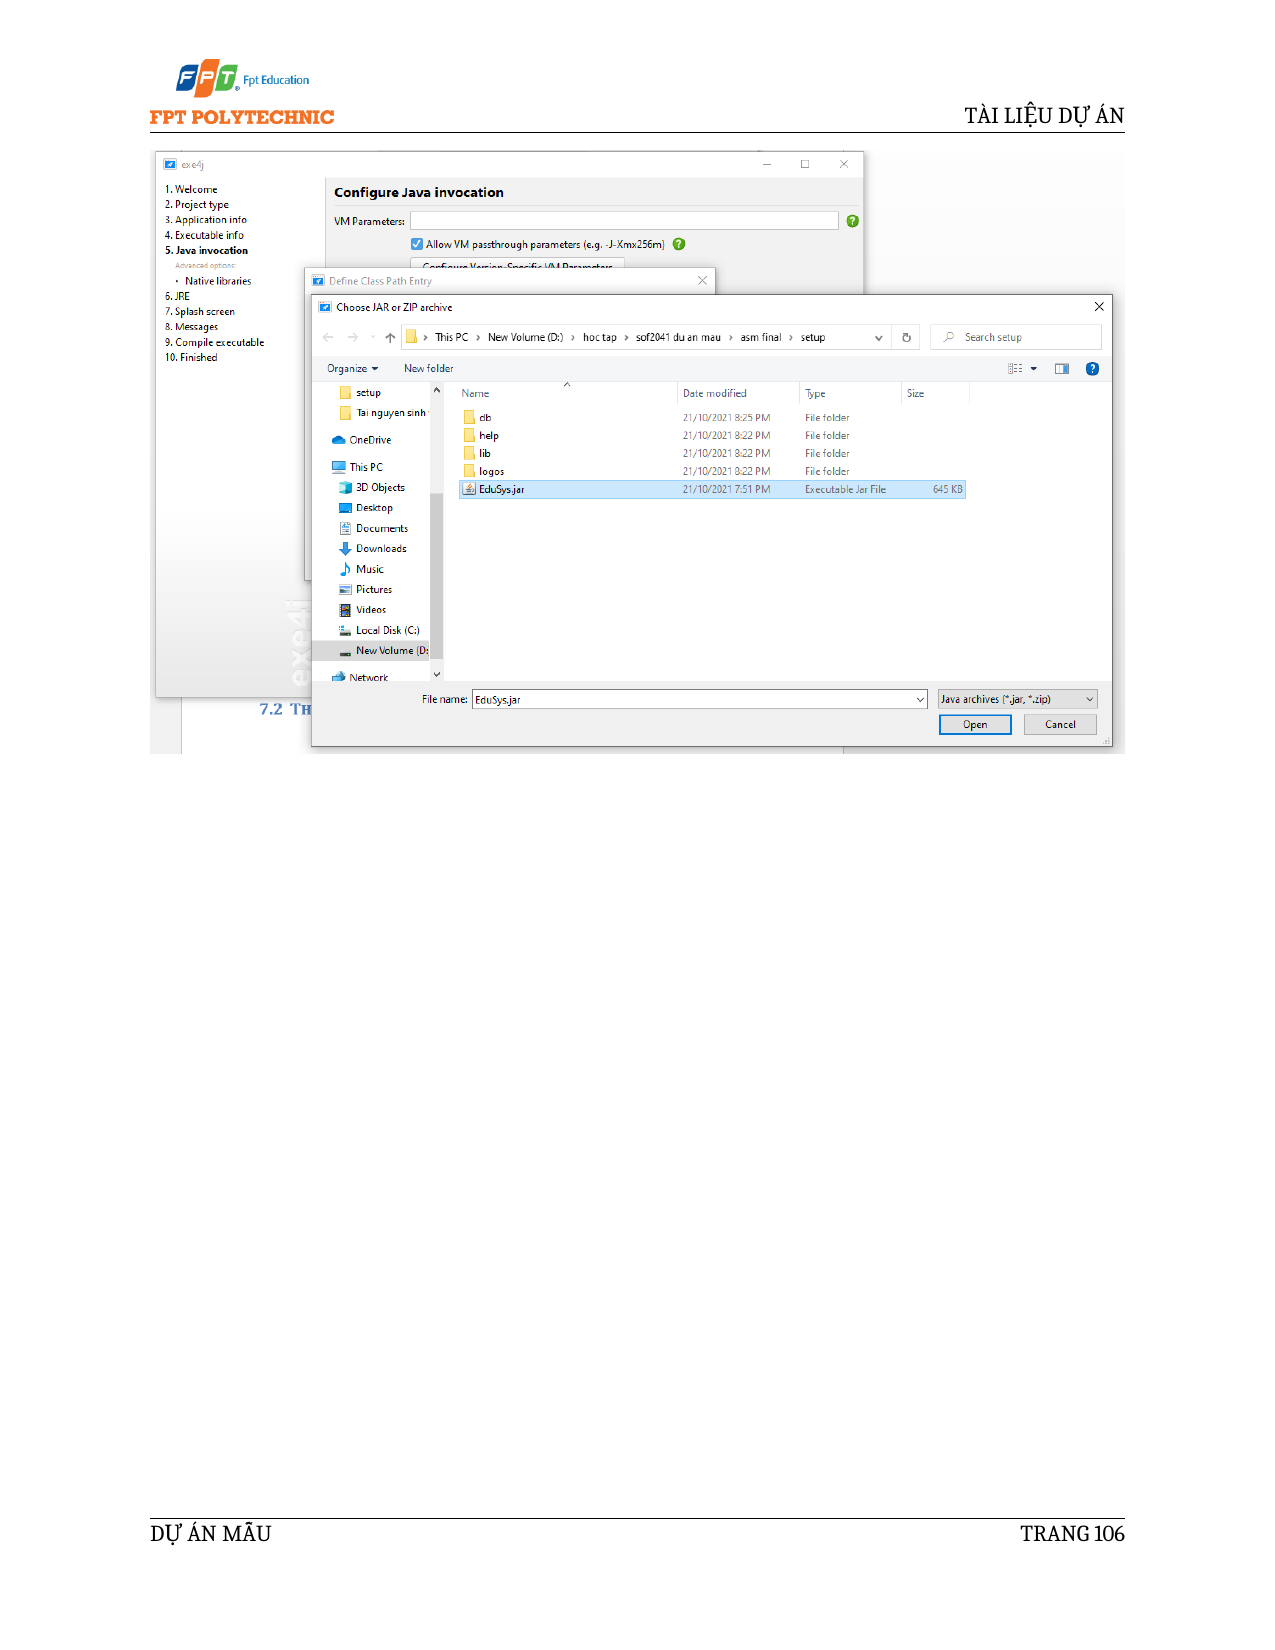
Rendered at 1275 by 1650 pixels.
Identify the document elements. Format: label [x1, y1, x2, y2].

picture [150, 150, 1125, 754]
picture [150, 59, 336, 124]
